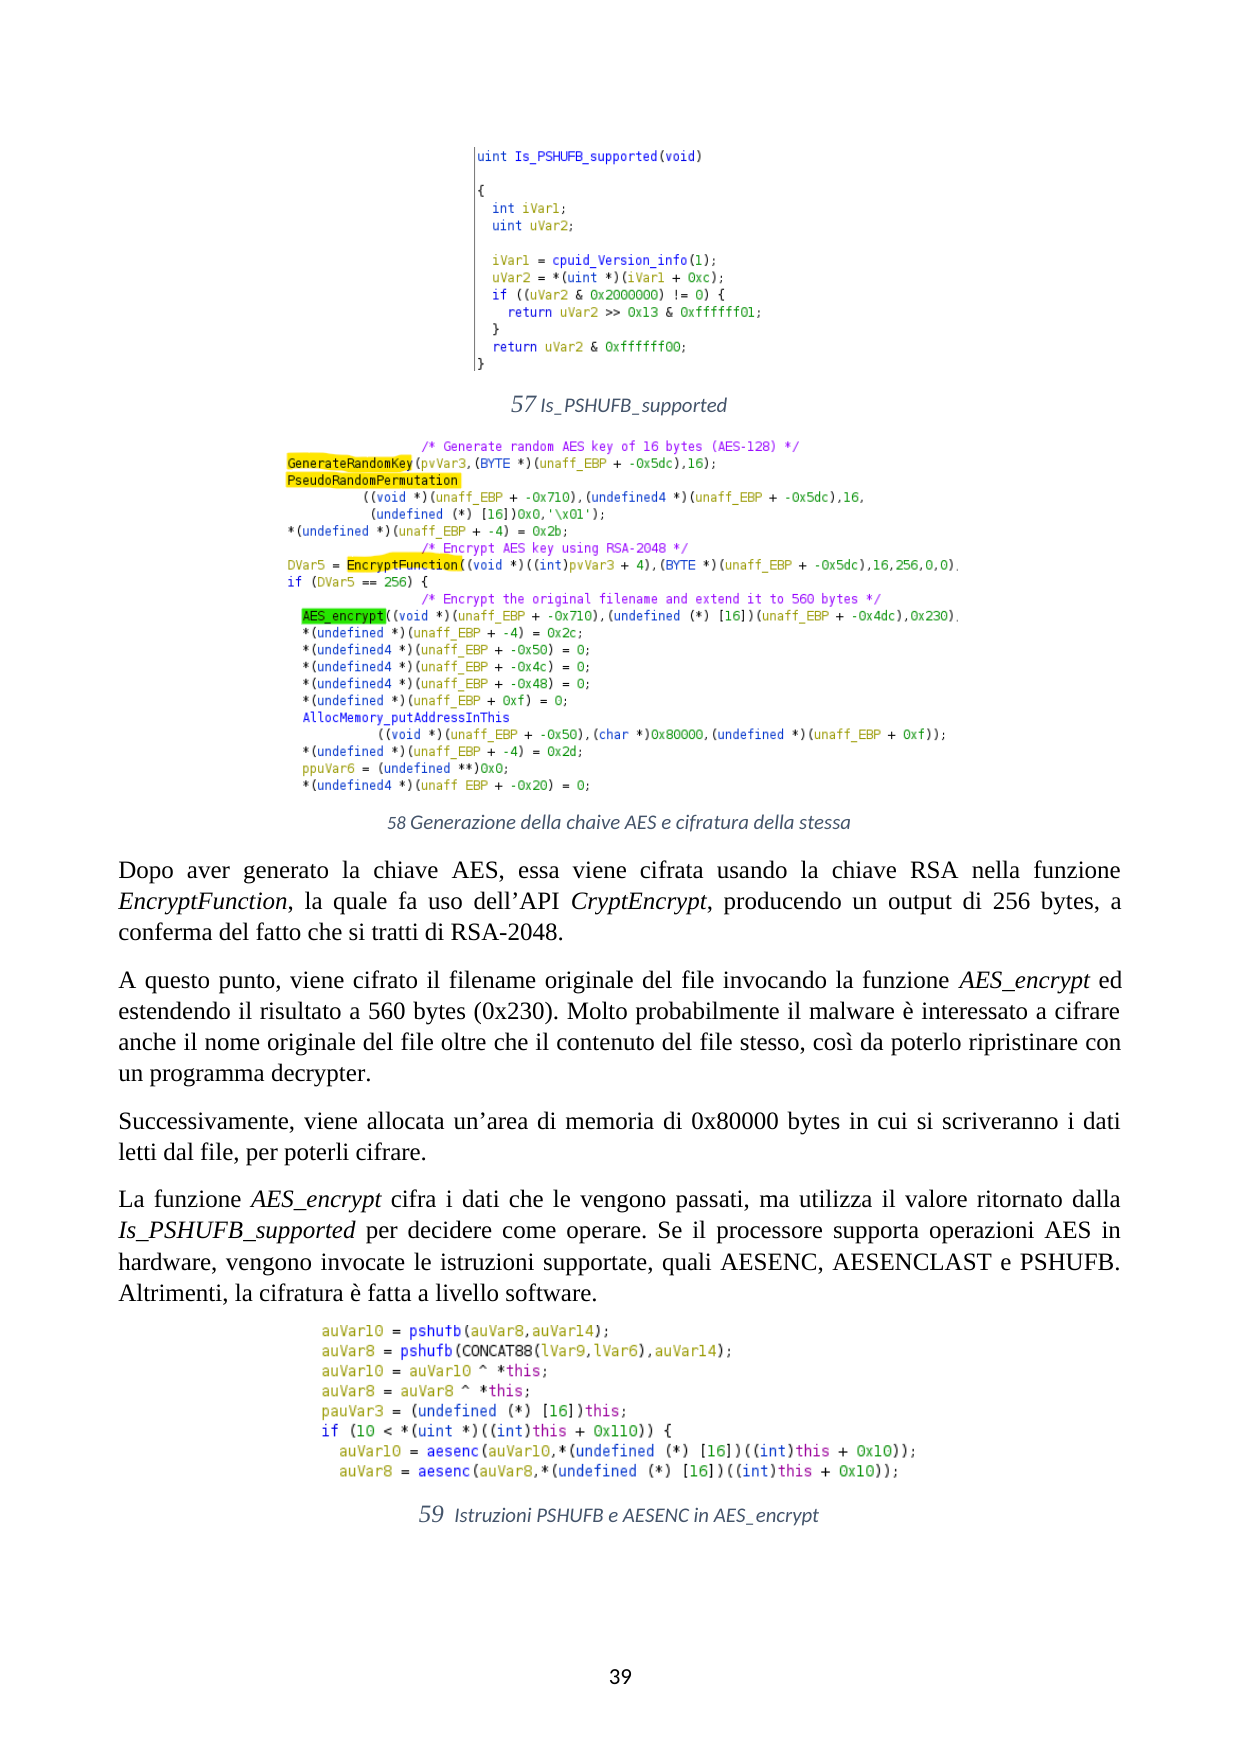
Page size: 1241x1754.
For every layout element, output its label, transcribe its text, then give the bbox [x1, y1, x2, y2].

text Successivamente, viene allocata un’area di memoria di 0x80000 bytes in cui si scriveranno i dati letti dal file, per poterli cifrare. [118, 1106, 1122, 1166]
picture [317, 1325, 924, 1481]
picture [474, 147, 767, 371]
text 59 Istruzioni PSHUFB e AESENC in AES_encrypt [118, 1499, 1122, 1528]
text Dopo aver generato la chiave AES, essa viene cifrata usando la chiave RSA nella funzione EncryptFunction, la quale fa uso dell’API CryptEncrypt, producendo un output di 256 bytes, a conferma del fatto che si tratti di RSA-2048. [118, 855, 1122, 946]
text La funzione AES_encrypt cifra i dati che le vengono passati, ma utilizza il valore ritornato dalla Is_PSHUFB_supported per decidere come operare. Se il processore supporta operazioni AES in hardware, vengono invocate le istruzioni supportate, quali AESENC, AESENCLAST e PSHUFB. Altrimenti, la cifratura è fatta a livello software. [118, 1184, 1122, 1306]
picture [280, 438, 960, 791]
text 57 Is_PSHUFB_supported [118, 389, 1122, 418]
text A questo punto, viene cifrato il filename originale del file invocando la funzione AES_encrypt ed estendendo il risultato a 560 bytes (0x230). Molto probabilmente il malware è interessato a cifrare anche il nome originale del file oltre che il contenuto del file stesso, così da poterlo ripristinare con un programma decrypter. [118, 965, 1122, 1087]
